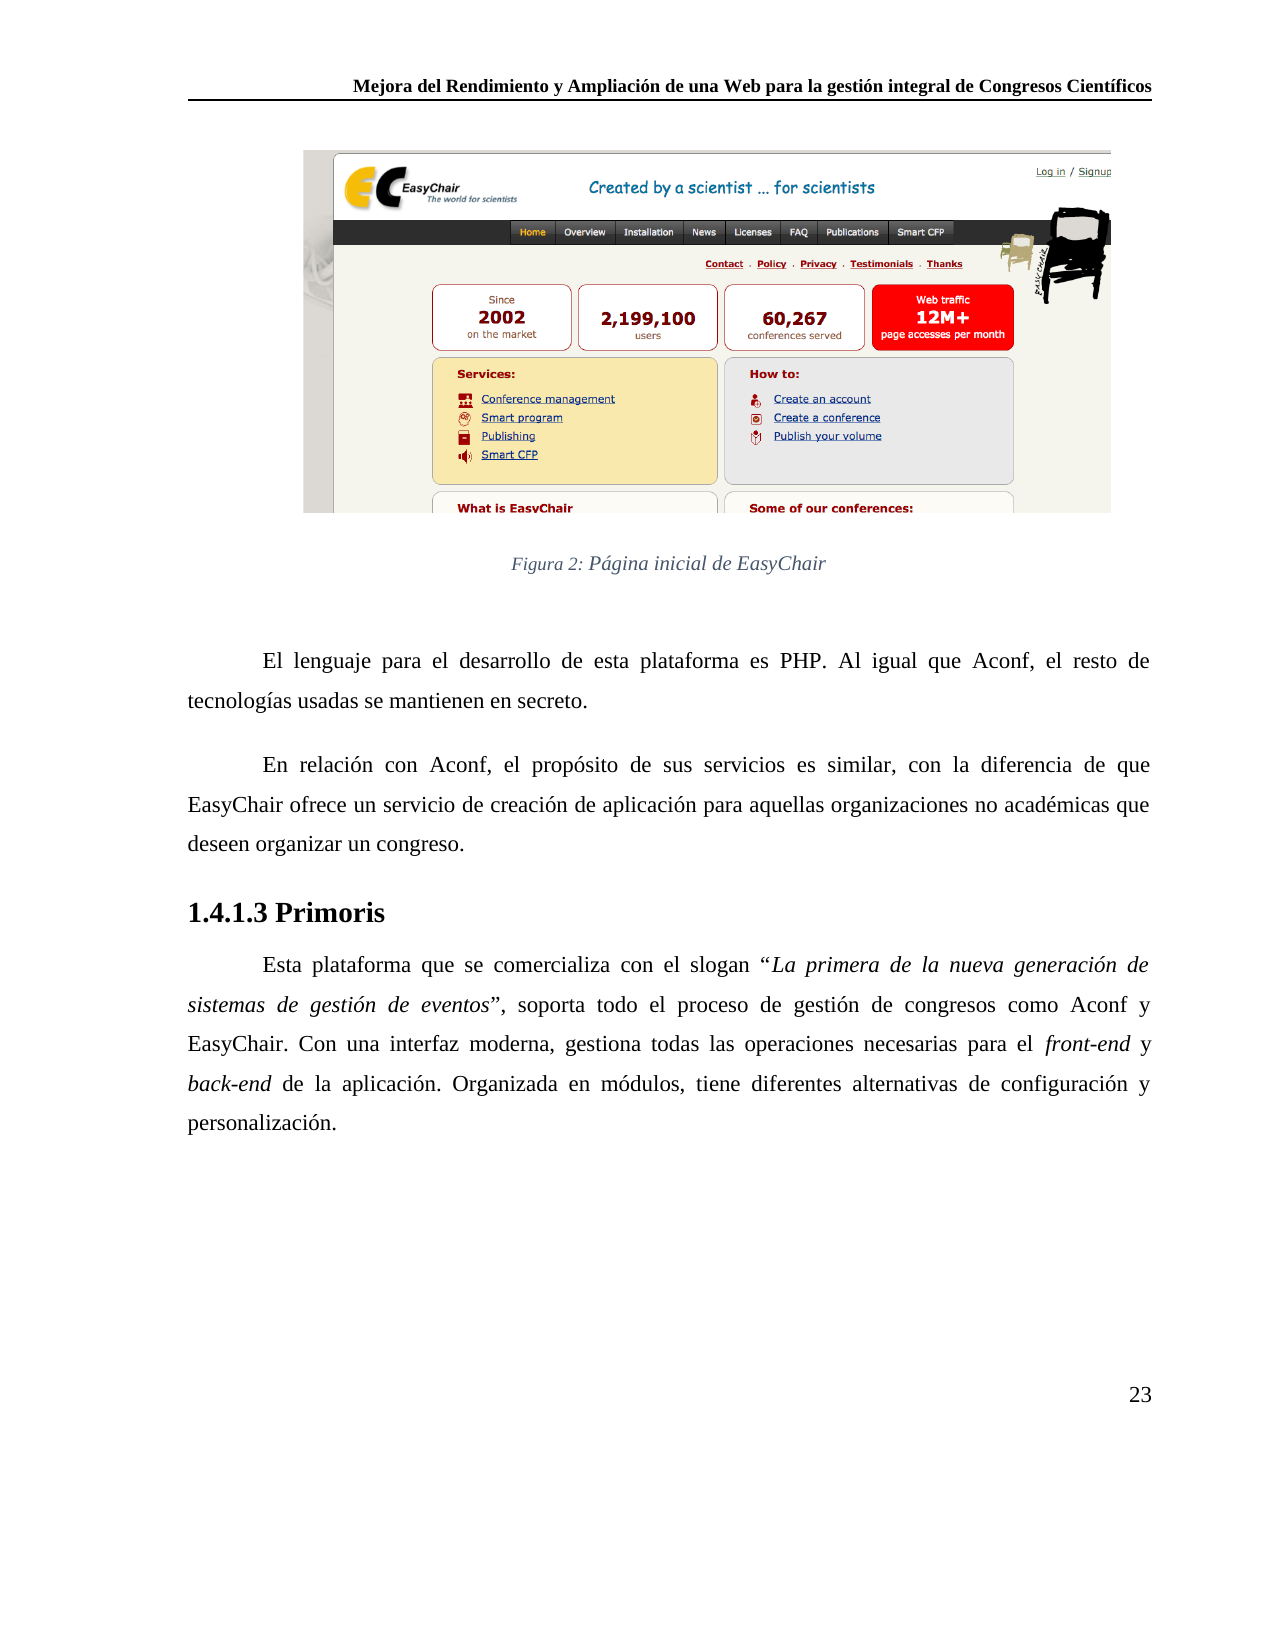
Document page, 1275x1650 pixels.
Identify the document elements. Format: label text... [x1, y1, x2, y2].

text Esta plataforma que se comercializa con el slogan “La primera de la nueva generación de sistemas de gestión de eventos”, soporta todo el proceso de gestión de congresos como Aconf y EasyChair. Con una interfaz moderna, gestiona todas las operaciones necesarias para el front-end y back-end de la aplicación. Organizada en módulos, tiene diferentes alternativas de configuración y personalización. [187, 951, 1152, 1136]
title 1.4.1.3 Primoris [187, 895, 1152, 928]
text En relación con Aconf, el propósito de sus servicios es similar, con la diferencia de que EasyChair ofrece un servicio de creación de aplicación para aquellas organizaciones no académicas que deseen organizar un congreso. [187, 751, 1152, 857]
picture [303, 150, 1111, 513]
text Figura 2: Página inicial de EasyChair [187, 551, 1152, 575]
text El lenguaje para el desarrollo de esta plataforma es PHP. Al igual que Aconf, el resto de tecnologías usadas se mantienen en secreto. [187, 647, 1152, 713]
